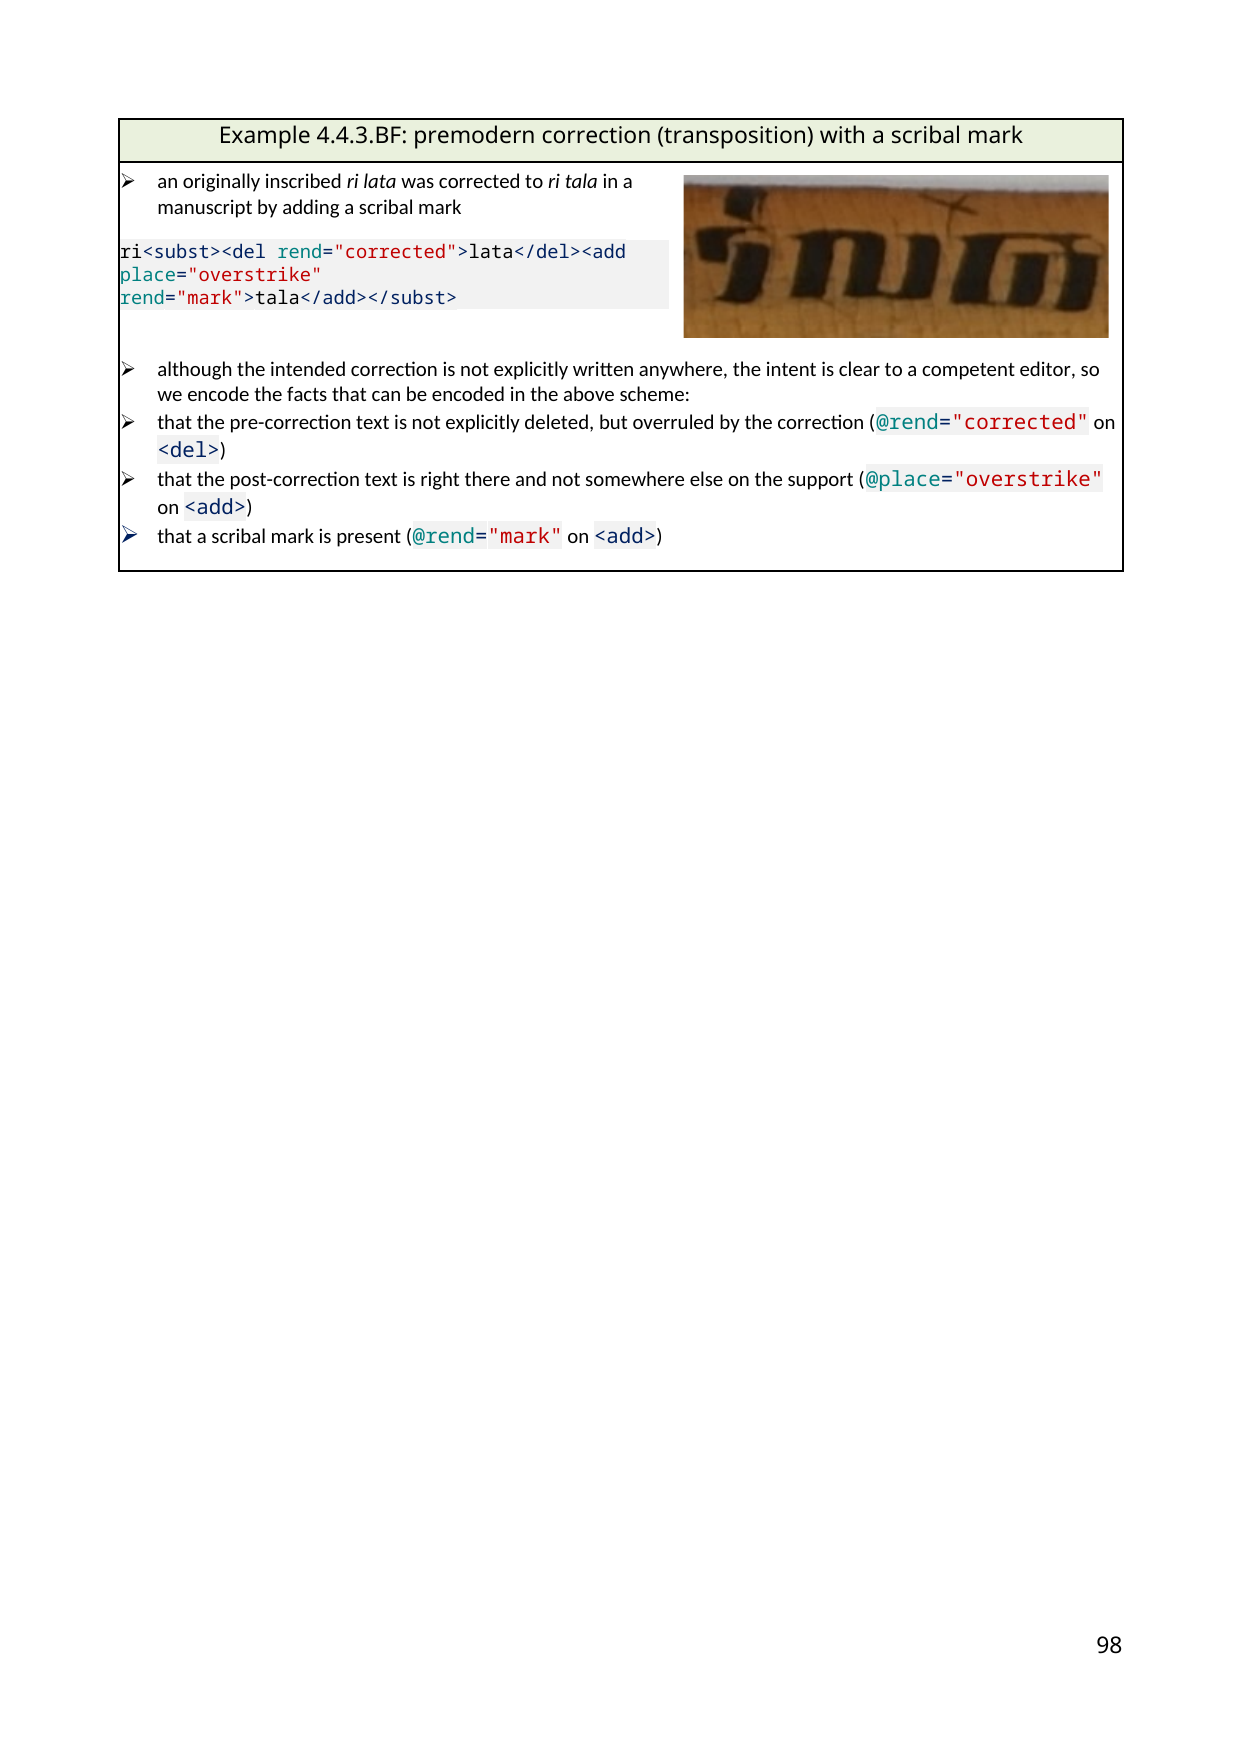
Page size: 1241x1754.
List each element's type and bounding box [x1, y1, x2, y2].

picture [683, 175, 1109, 338]
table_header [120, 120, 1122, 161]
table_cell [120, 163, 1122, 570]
